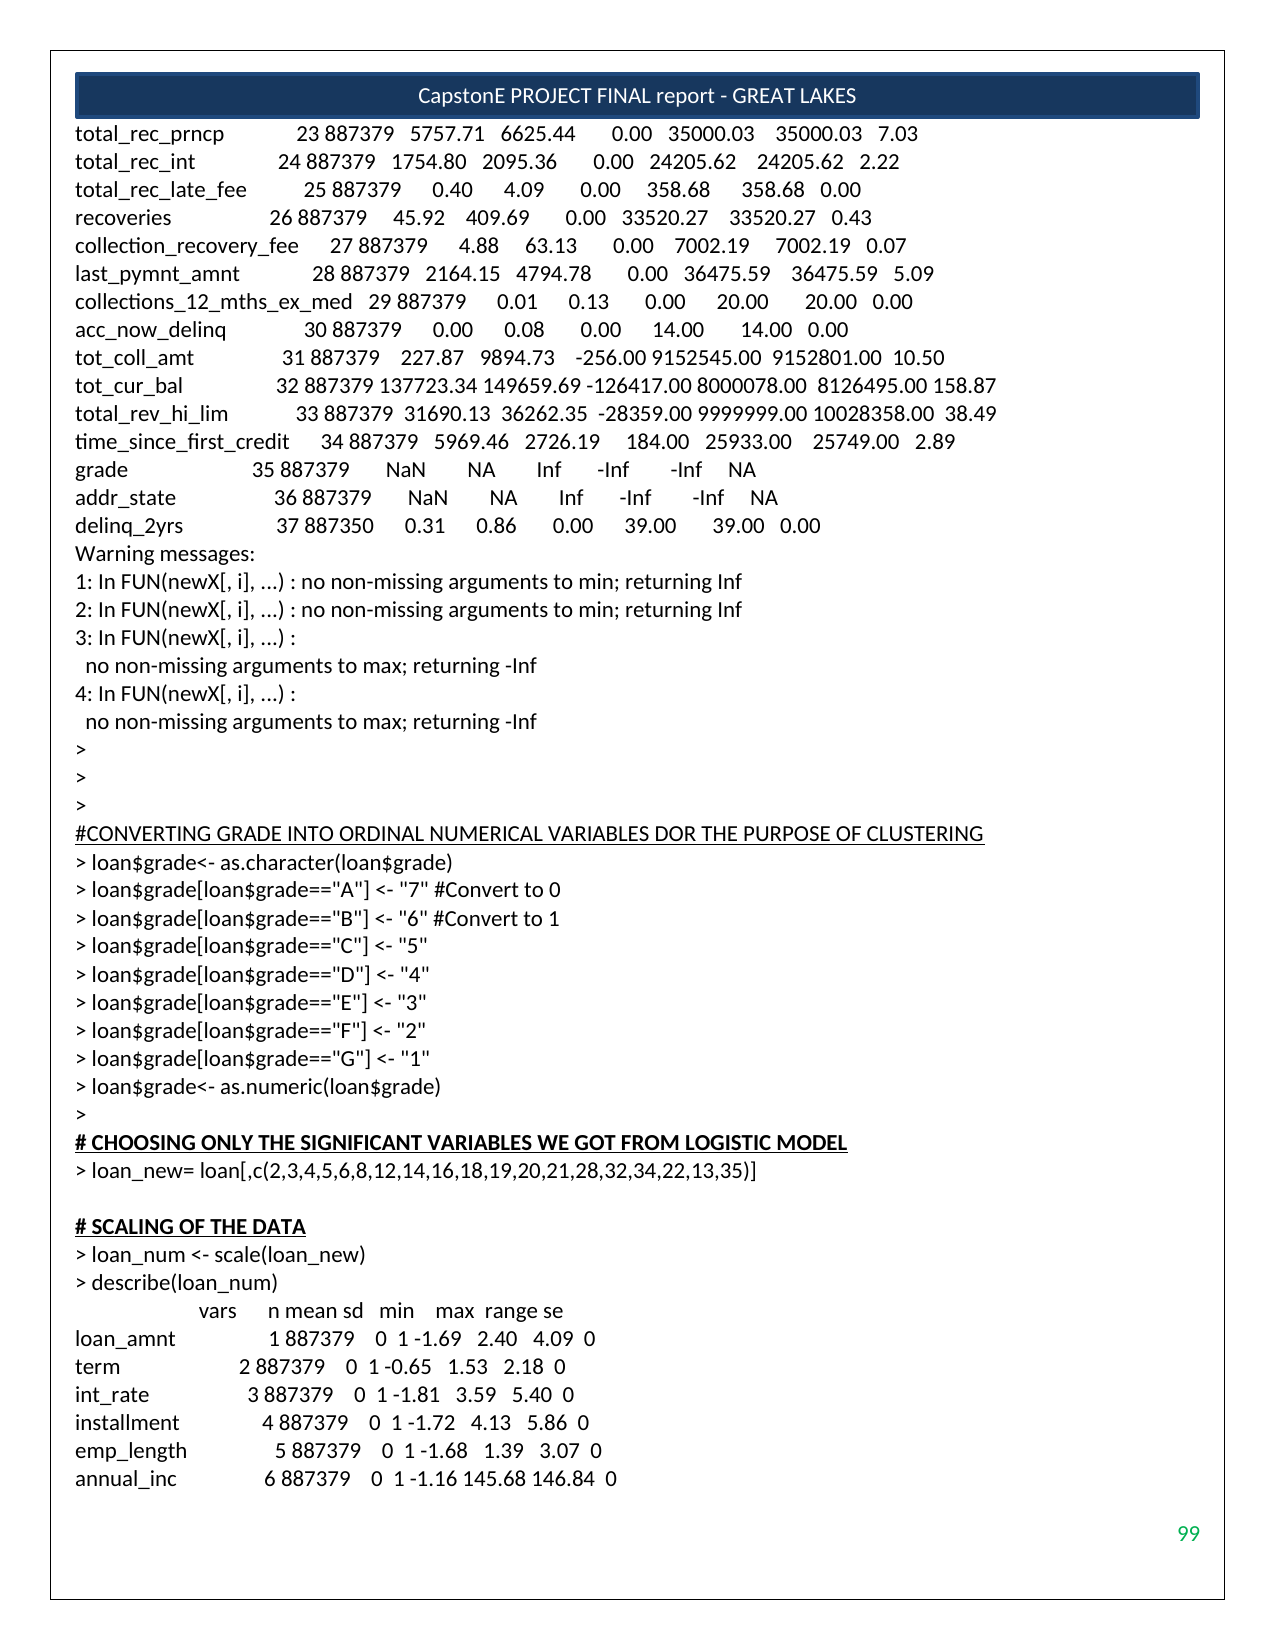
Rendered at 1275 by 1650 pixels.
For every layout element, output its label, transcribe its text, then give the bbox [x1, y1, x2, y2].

text Warning messages: [75, 539, 1200, 567]
text > [75, 763, 1200, 792]
text > [75, 792, 1200, 819]
text addr_state 36 887379 NaN NA Inf -Inf -Inf NA [75, 483, 1200, 511]
text > loan$grade[loan$grade=="B"] <- "6" #Convert to 1 [75, 904, 1200, 932]
text > loan$grade[loan$grade=="F"] <- "2" [75, 1016, 1200, 1044]
text > loan$grade[loan$grade=="E"] <- "3" [75, 988, 1200, 1016]
text # SCALING OF THE DATA [75, 1212, 1200, 1240]
text annual_inc 6 887379 0 1 -1.16 145.68 146.84 0 [75, 1464, 1200, 1492]
text emp_length 5 887379 0 1 -1.68 1.39 3.07 0 [75, 1436, 1200, 1464]
text 1: In FUN(newX[, i], ...) : no non-missing arguments to min; returning Inf [75, 567, 1200, 595]
text > loan$grade[loan$grade=="A"] <- "7" #Convert to 0 [75, 876, 1200, 904]
text acc_now_delinq 30 887379 0.00 0.08 0.00 14.00 14.00 0.00 [75, 315, 1200, 343]
text total_rec_late_fee 25 887379 0.40 4.09 0.00 358.68 358.68 0.00 [75, 175, 1200, 203]
text total_rec_int 24 887379 1754.80 2095.36 0.00 24205.62 24205.62 2.22 [75, 147, 1200, 175]
text tot_coll_amt 31 887379 227.87 9894.73 -256.00 9152545.00 9152801.00 10.50 [75, 343, 1200, 371]
text > loan$grade[loan$grade=="G"] <- "1" [75, 1044, 1200, 1072]
text > loan_num <- scale(loan_new) [75, 1240, 1200, 1268]
text > [75, 1100, 1200, 1128]
text > describe(loan_num) [75, 1268, 1200, 1296]
text last_pymnt_amnt 28 887379 2164.15 4794.78 0.00 36475.59 36475.59 5.09 [75, 259, 1200, 287]
text 2: In FUN(newX[, i], ...) : no non-missing arguments to min; returning Inf [75, 595, 1200, 623]
text tot_cur_bal 32 887379 137723.34 149659.69 -126417.00 8000078.00 8126495.00 158.87 [75, 371, 1200, 399]
text 4: In FUN(newX[, i], ...) : [75, 679, 1200, 707]
text int_rate 3 887379 0 1 -1.81 3.59 5.40 0 [75, 1380, 1200, 1408]
text > loan$grade[loan$grade=="C"] <- "5" [75, 932, 1200, 960]
text no non-missing arguments to max; returning -Inf [75, 651, 1200, 679]
text recoveries 26 887379 45.92 409.69 0.00 33520.27 33520.27 0.43 [75, 203, 1200, 231]
text collections_12_mths_ex_med 29 887379 0.01 0.13 0.00 20.00 20.00 0.00 [75, 287, 1200, 315]
text > loan$grade<- as.character(loan$grade) [75, 848, 1200, 876]
text > loan$grade<- as.numeric(loan$grade) [75, 1072, 1200, 1100]
text loan_amnt 1 887379 0 1 -1.69 2.40 4.09 0 [75, 1324, 1200, 1352]
text no non-missing arguments to max; returning -Inf [75, 707, 1200, 736]
text > loan$grade[loan$grade=="D"] <- "4" [75, 960, 1200, 988]
text time_since_first_credit 34 887379 5969.46 2726.19 184.00 25933.00 25749.00 2.89 [75, 427, 1200, 455]
text > loan_new= loan[,c(2,3,4,5,6,8,12,14,16,18,19,20,21,28,32,34,22,13,35)] [75, 1156, 1200, 1184]
text > [75, 736, 1200, 763]
text total_rec_prncp 23 887379 5757.71 6625.44 0.00 35000.03 35000.03 7.03 [75, 119, 1200, 147]
text delinq_2yrs 37 887350 0.31 0.86 0.00 39.00 39.00 0.00 [75, 511, 1200, 539]
text # CHOOSING ONLY THE SIGNIFICANT VARIABLES WE GOT FROM LOGISTIC MODEL [75, 1128, 1200, 1156]
text installment 4 887379 0 1 -1.72 4.13 5.86 0 [75, 1408, 1200, 1436]
text #CONVERTING GRADE INTO ORDINAL NUMERICAL VARIABLES DOR THE PURPOSE OF CLUSTERING [75, 819, 1200, 848]
text collection_recovery_fee 27 887379 4.88 63.13 0.00 7002.19 7002.19 0.07 [75, 231, 1200, 259]
text grade 35 887379 NaN NA Inf -Inf -Inf NA [75, 455, 1200, 483]
text vars n mean sd min max range se [75, 1296, 1200, 1324]
text term 2 887379 0 1 -0.65 1.53 2.18 0 [75, 1352, 1200, 1380]
text total_rev_hi_lim 33 887379 31690.13 36262.35 -28359.00 9999999.00 10028358.00 38.49 [75, 399, 1200, 427]
text 3: In FUN(newX[, i], ...) : [75, 623, 1200, 651]
